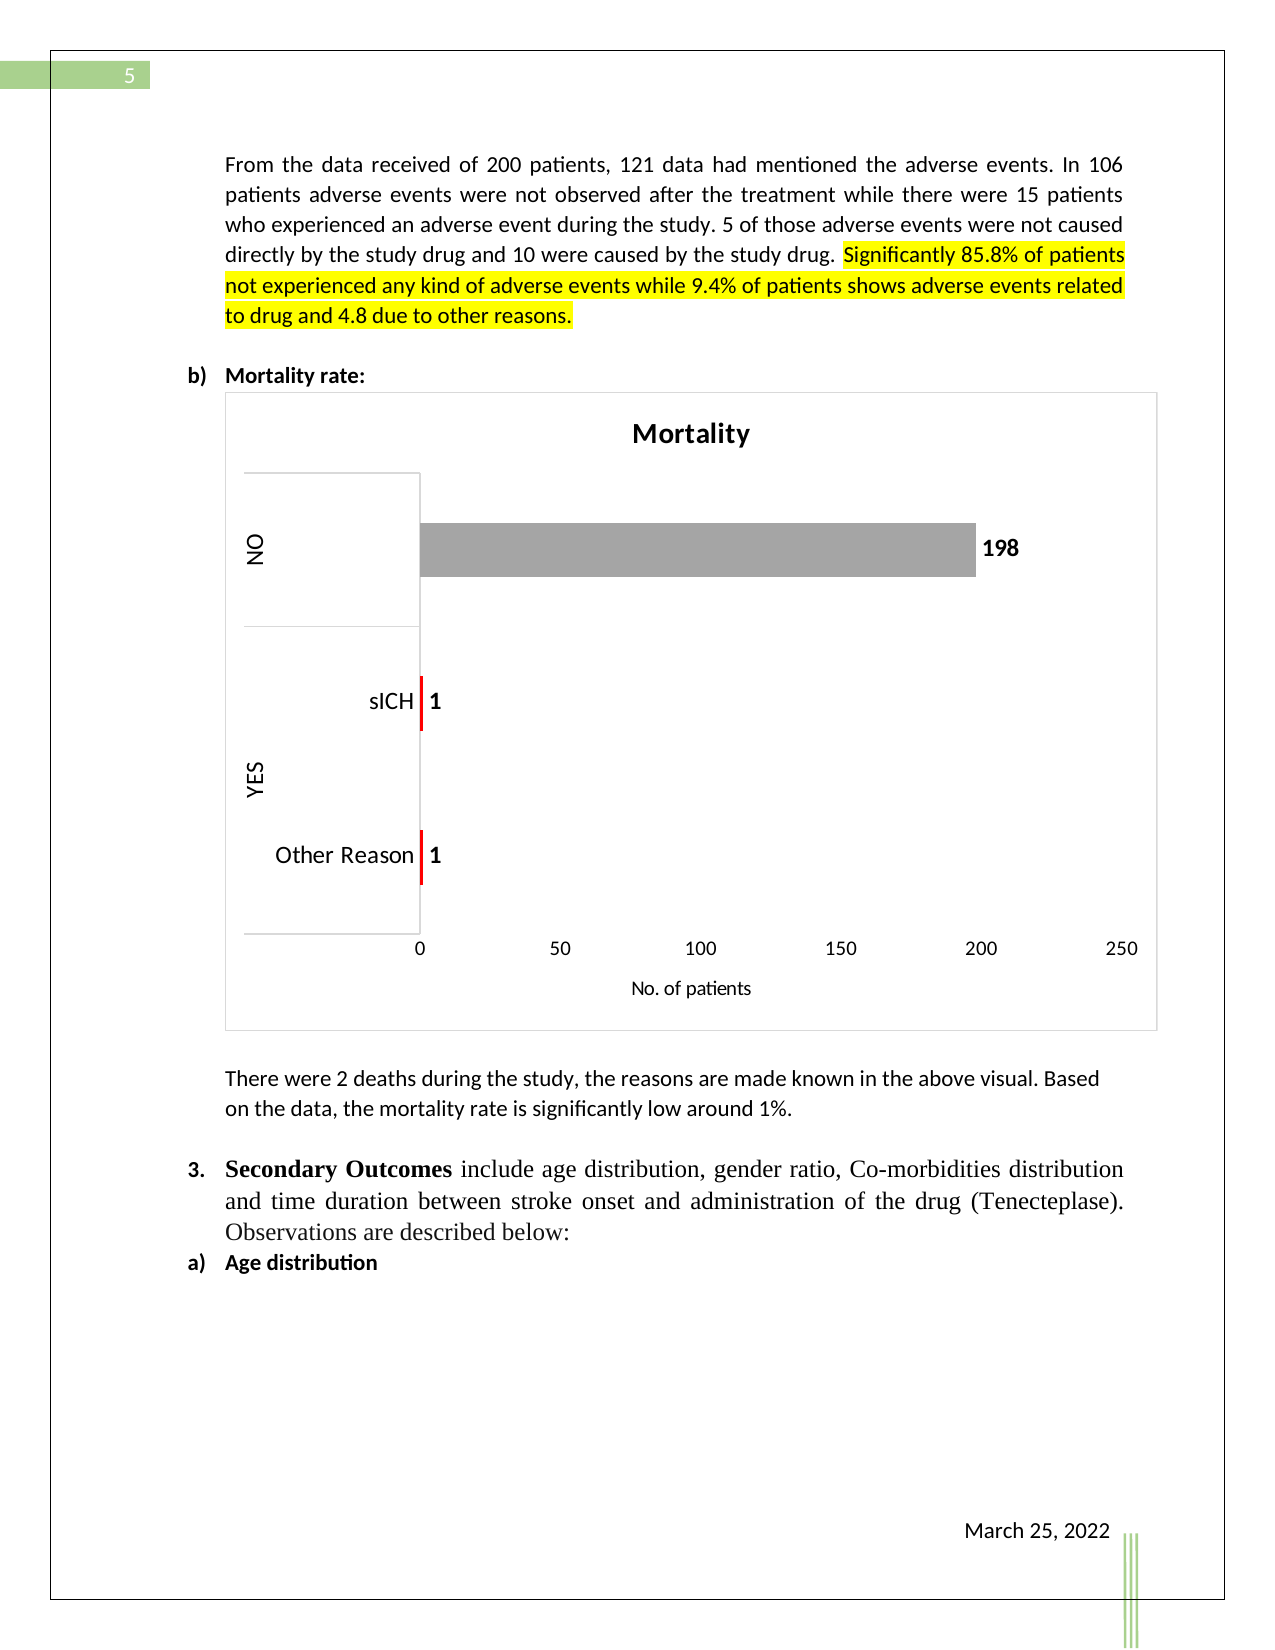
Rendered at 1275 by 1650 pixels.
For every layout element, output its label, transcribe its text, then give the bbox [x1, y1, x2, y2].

list Secondary Outcomes include age distribution, gender ratio, Co-morbidities distribution and time duration between stroke onset and administration of the drug (Tenecteplase). Observations are described below: [187, 1154, 1125, 1246]
list There were 2 deaths during the study, the reasons are made known in the above visual. Based on the data, the mortality rate is significantly low around 1%. [225, 1064, 1125, 1122]
list Mortality rate: [187, 361, 1125, 389]
list From the data received of 200 patients, 121 data had mentioned the adverse events. In 106 patients adverse events were not observed after the treatment while there were 15 patients who experienced an adverse event during the study. 5 of those adverse events were not caused directly by the study drug and 10 were caused by the study drug. Significantly 85.8% of patients not experienced any kind of adverse events while 9.4% of patients shows adverse events related to drug and 4.8 due to other reasons. [225, 150, 1125, 271]
list Age distribution [187, 1248, 1125, 1276]
